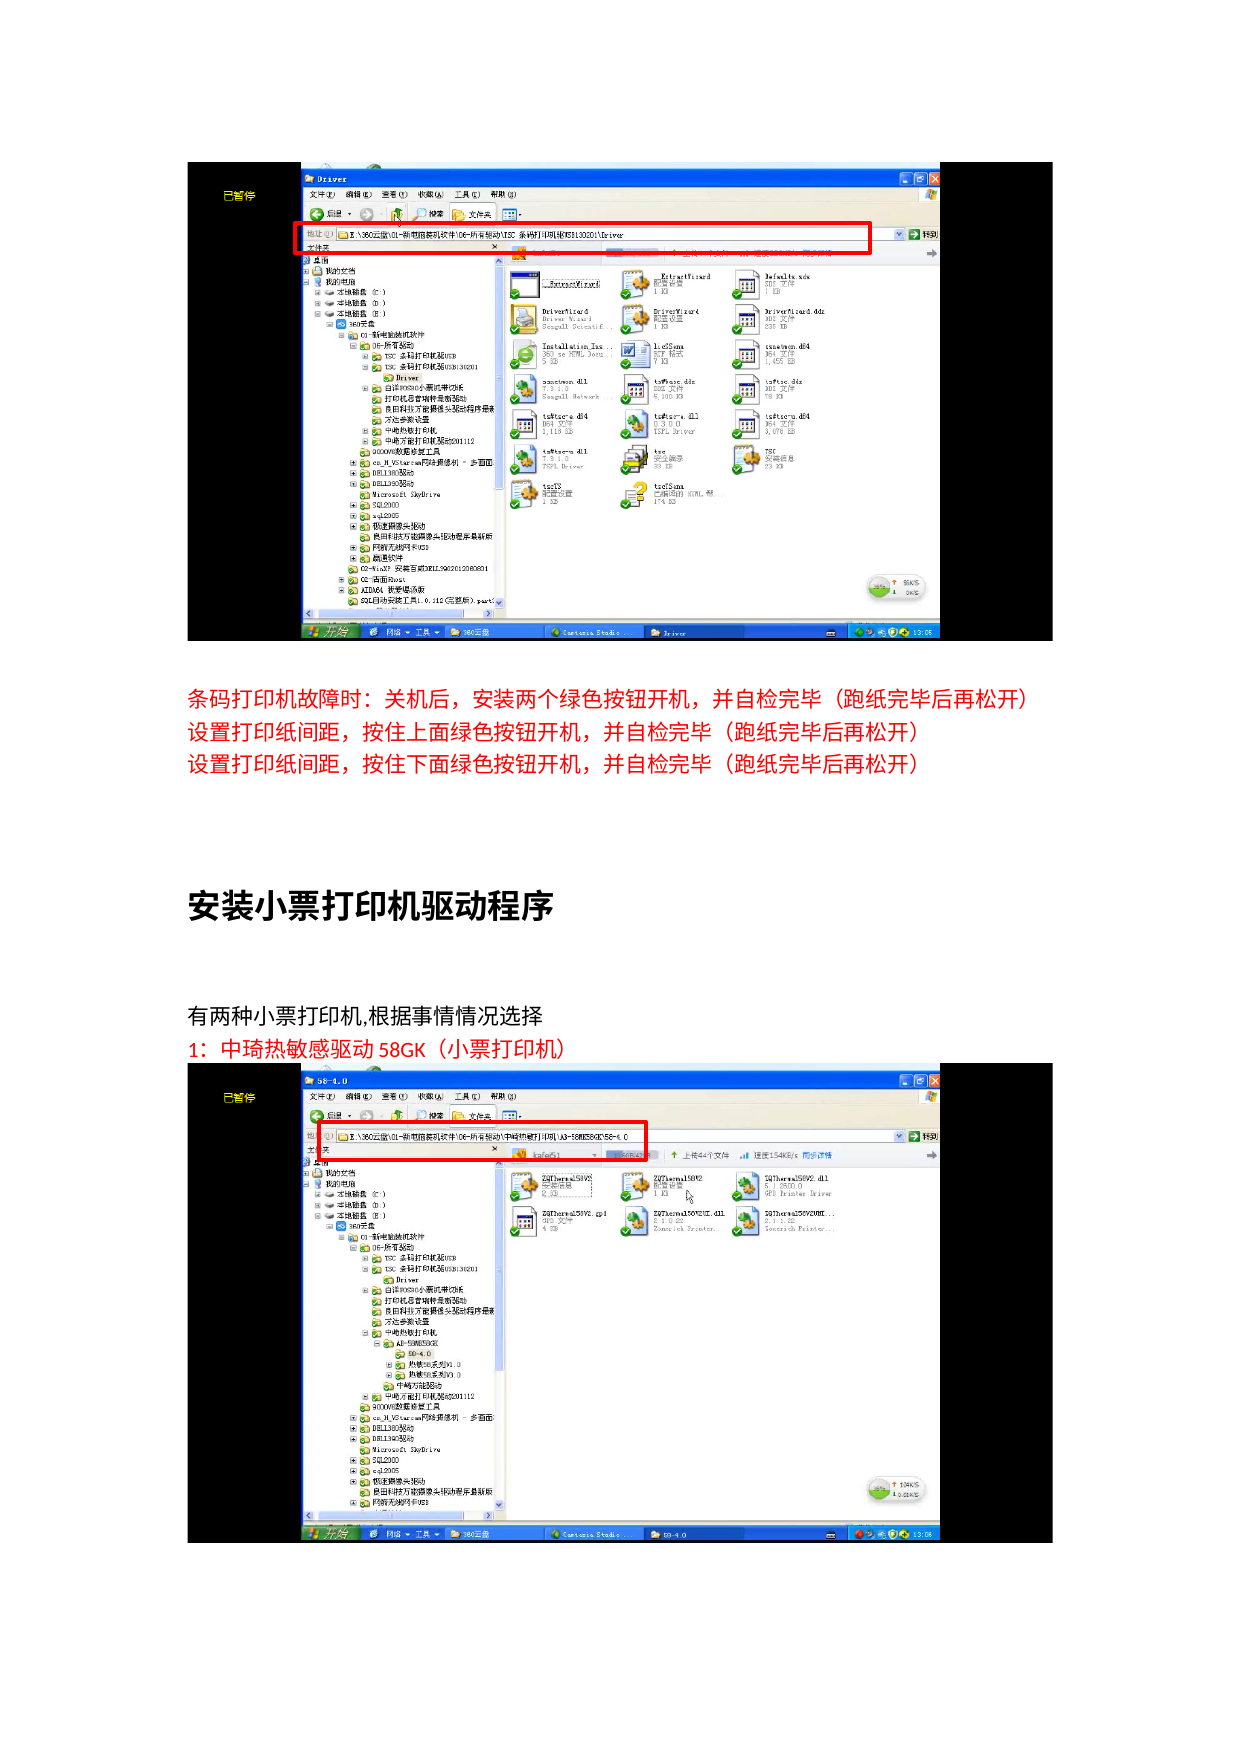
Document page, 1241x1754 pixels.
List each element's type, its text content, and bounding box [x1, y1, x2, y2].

picture [187, 1063, 1053, 1543]
text 设置打印纸间距，按住下面绿色按钮开机，并自检完毕（跑纸完毕后再松开） [187, 747, 1053, 779]
text 条码打印机故障时：关机后，安装两个绿色按钮开机，并自检完毕（跑纸完毕后再松开） [187, 682, 1053, 714]
picture [187, 162, 1053, 641]
text 有两种小票打印机,根据事情情况选择 [187, 999, 1053, 1031]
text 1：中琦热敏感驱动58GK（小票打印机） [187, 1031, 1053, 1063]
text 设置打印纸间距，按住上面绿色按钮开机，并自检完毕（跑纸完毕后再松开） [187, 714, 1053, 747]
subtitle 安装小票打印机驱动程序 [187, 872, 1053, 937]
